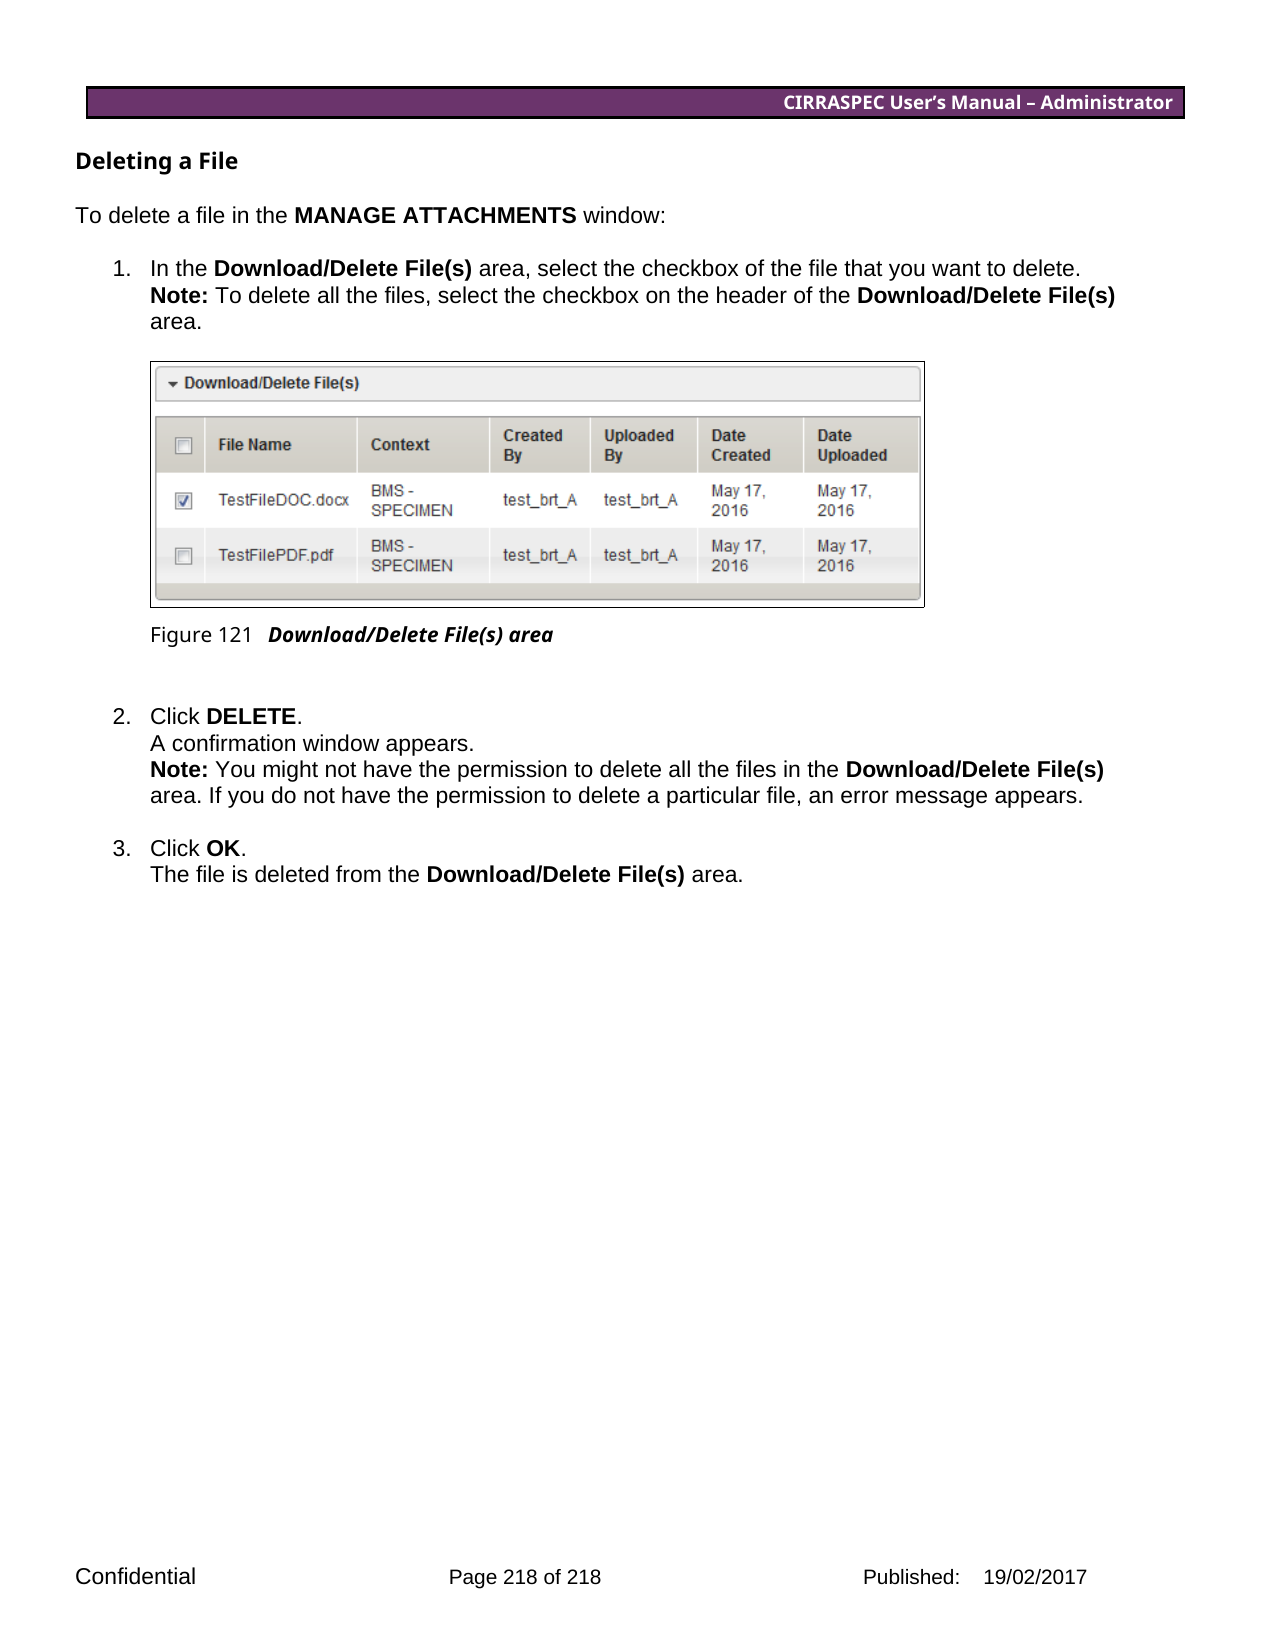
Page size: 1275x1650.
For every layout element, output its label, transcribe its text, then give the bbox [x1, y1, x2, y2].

text Download/Delete File(s) area [150, 620, 1181, 677]
list Click OK. [112, 835, 1143, 861]
subtitle Deleting a File [75, 145, 1181, 176]
text A confirmation window appears. Note: You might not have the permission to delete all the files in the Download/Delete File(s) area. If you do not have the permission to delete a particular file, an error message appears. [150, 729, 1143, 835]
list In the Download/Delete File(s) area, select the checkbox of the file that you want to delete. [112, 255, 1152, 282]
picture [151, 362, 924, 607]
list Click DELETE. [112, 703, 1143, 729]
text Note: To delete all the files, select the checkbox on the header of the Download/Delete File(s) area. [150, 282, 1152, 361]
text To delete a file in the MANAGE ATTACHMENTS window: [75, 202, 1181, 229]
text The file is deleted from the Download/Delete File(s) area. [150, 861, 1143, 888]
